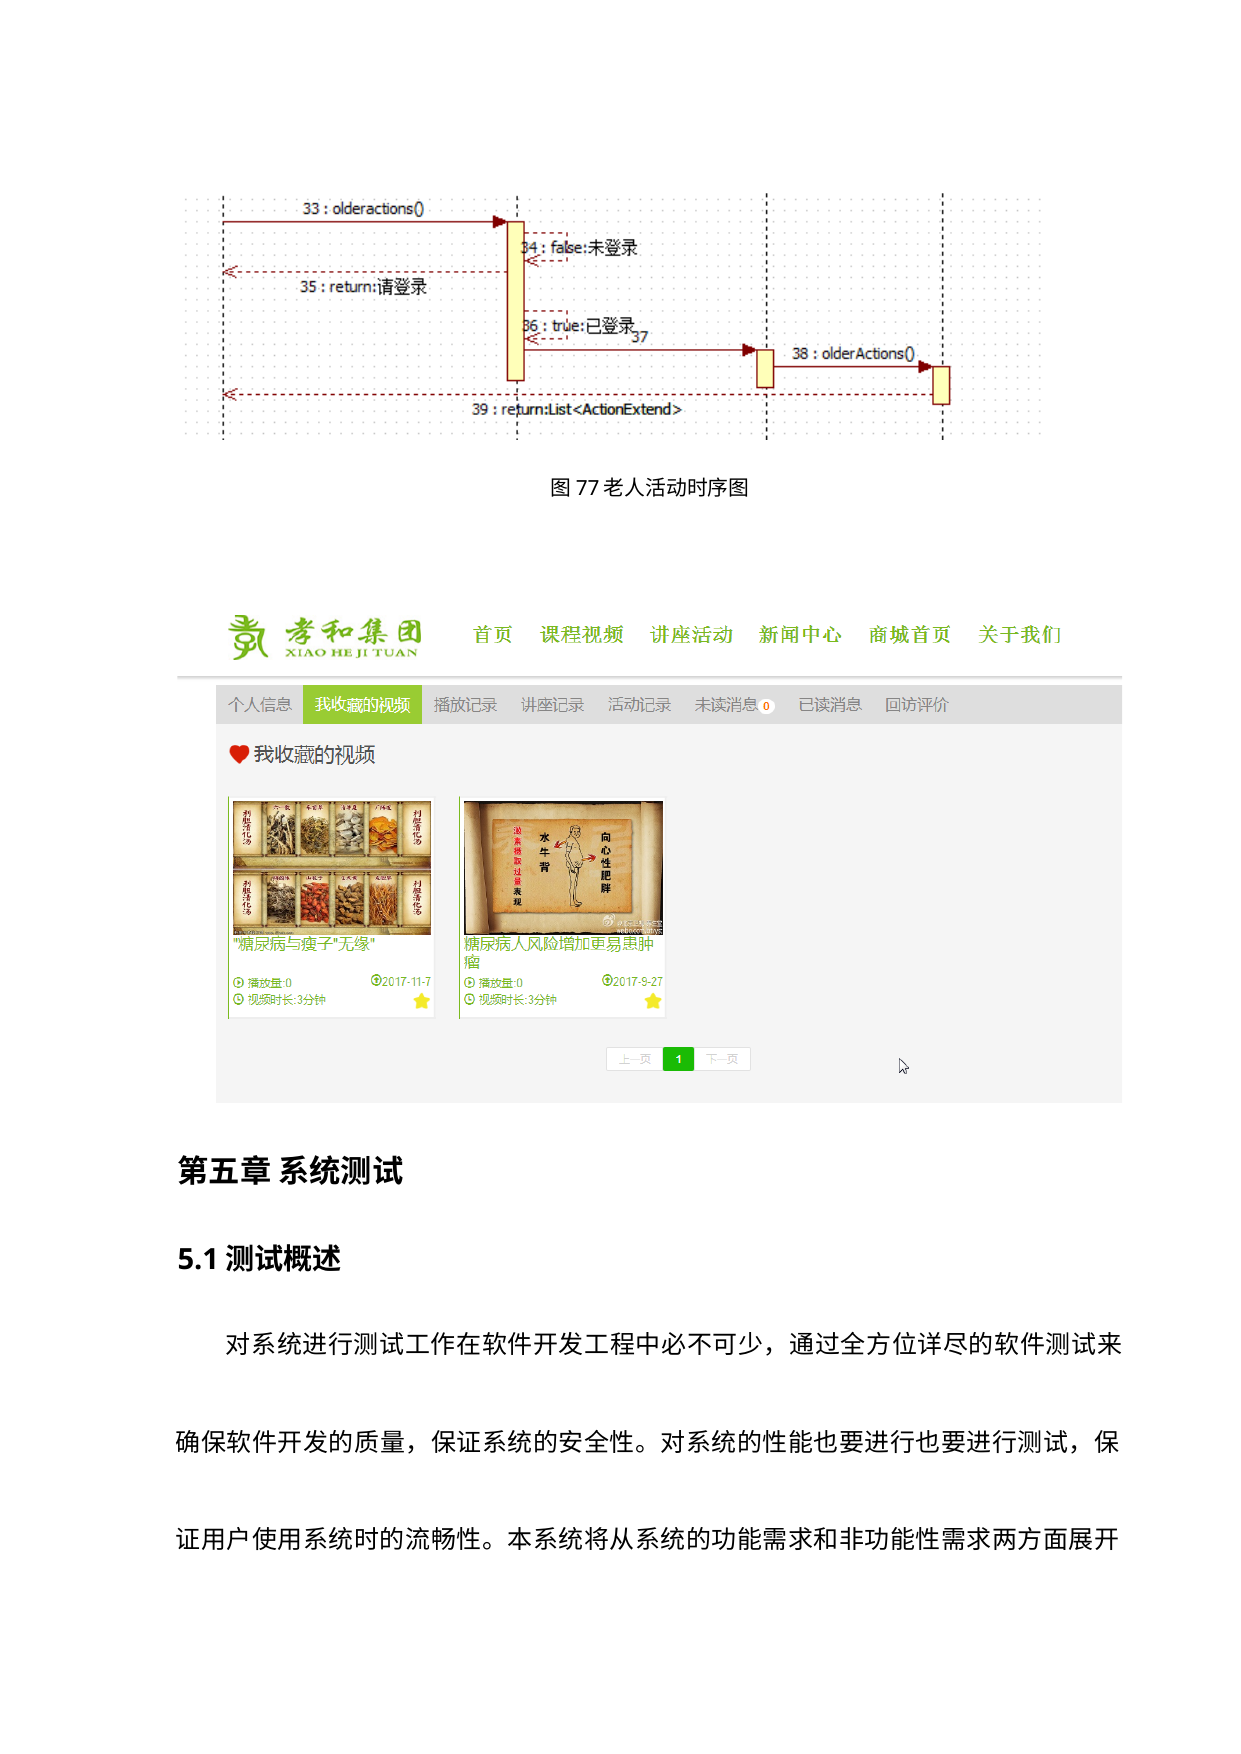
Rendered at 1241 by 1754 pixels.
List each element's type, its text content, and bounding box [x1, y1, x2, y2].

subtitle 5.1测试概述 [177, 1224, 1122, 1289]
text 图 77老人活动时序图 [177, 470, 1122, 502]
picture [177, 599, 1123, 1103]
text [176, 1310, 1122, 1570]
subtitle 第五章 系统测试 [177, 1136, 1122, 1201]
picture [177, 192, 1042, 440]
